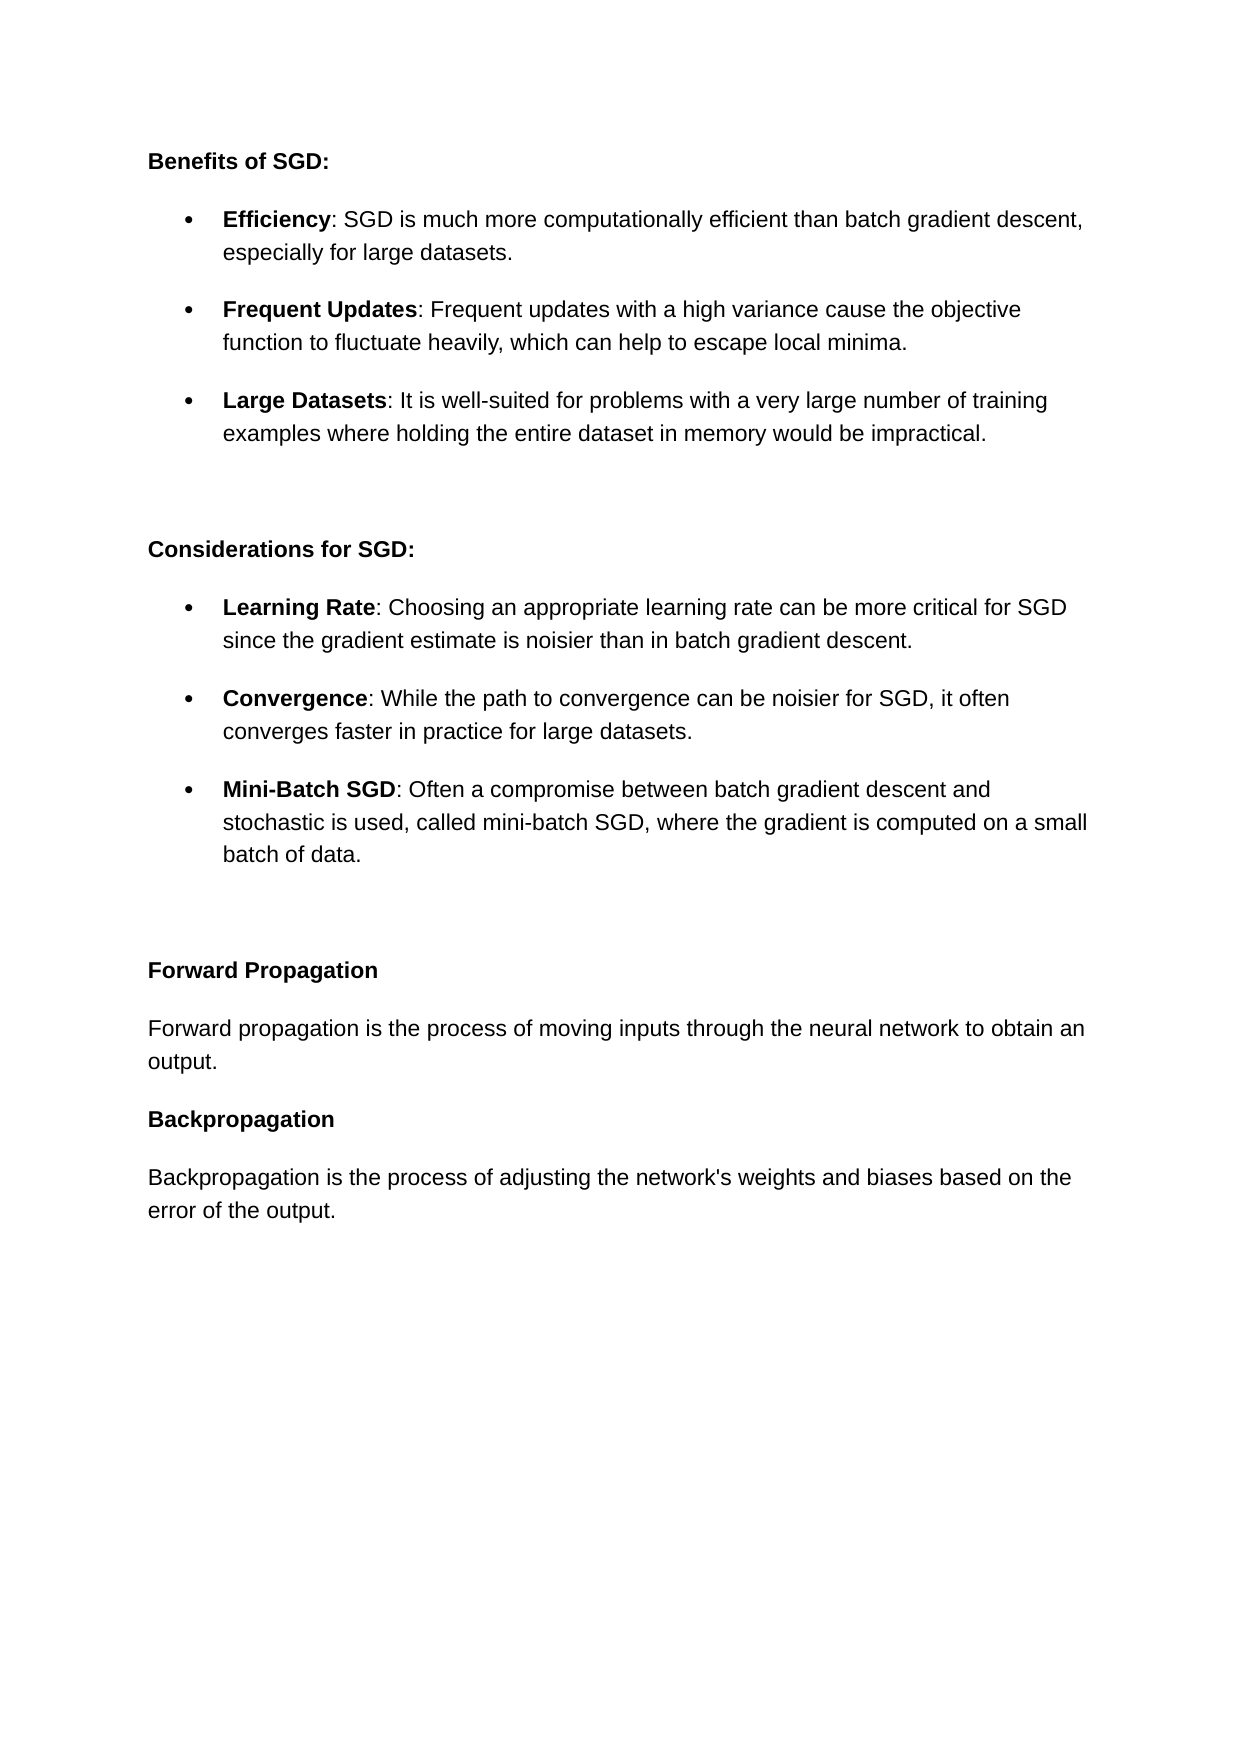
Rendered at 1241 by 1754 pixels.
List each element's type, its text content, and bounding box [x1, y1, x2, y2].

list Convergence: While the path to convergence can be noisier for SGD, it often converges faster in practice for large datasets. [185, 685, 1093, 744]
text Forward propagation is the process of moving inputs through the neural network to obtain an output. [148, 1015, 1093, 1074]
list Large Datasets: It is well-suited for problems with a very large number of training examples where holding the entire dataset in memory would be impractical. [185, 387, 1093, 446]
list Efficiency: SGD is much more computationally efficient than batch gradient descent, especially for large datasets. [185, 206, 1093, 265]
list Frequent Updates: Frequent updates with a high variance cause the objective function to fluctuate heavily, which can help to escape local minima. [185, 296, 1093, 356]
text Benefits of SGD: [148, 148, 1093, 174]
text Backpropagation is the process of adjusting the network's weights and biases based on the error of the output. [148, 1164, 1093, 1223]
list Mini-Batch SGD: Often a compromise between batch gradient descent and stochastic is used, called mini-batch SGD, where the gradient is computed on a small batch of data. [185, 776, 1093, 868]
text Considerations for SGD: [148, 536, 1093, 562]
list Learning Rate: Choosing an appropriate learning rate can be more critical for SGD since the gradient estimate is noisier than in batch gradient descent. [185, 594, 1093, 653]
text Backpropagation [148, 1106, 1093, 1132]
text Forward Propagation [148, 957, 1093, 983]
